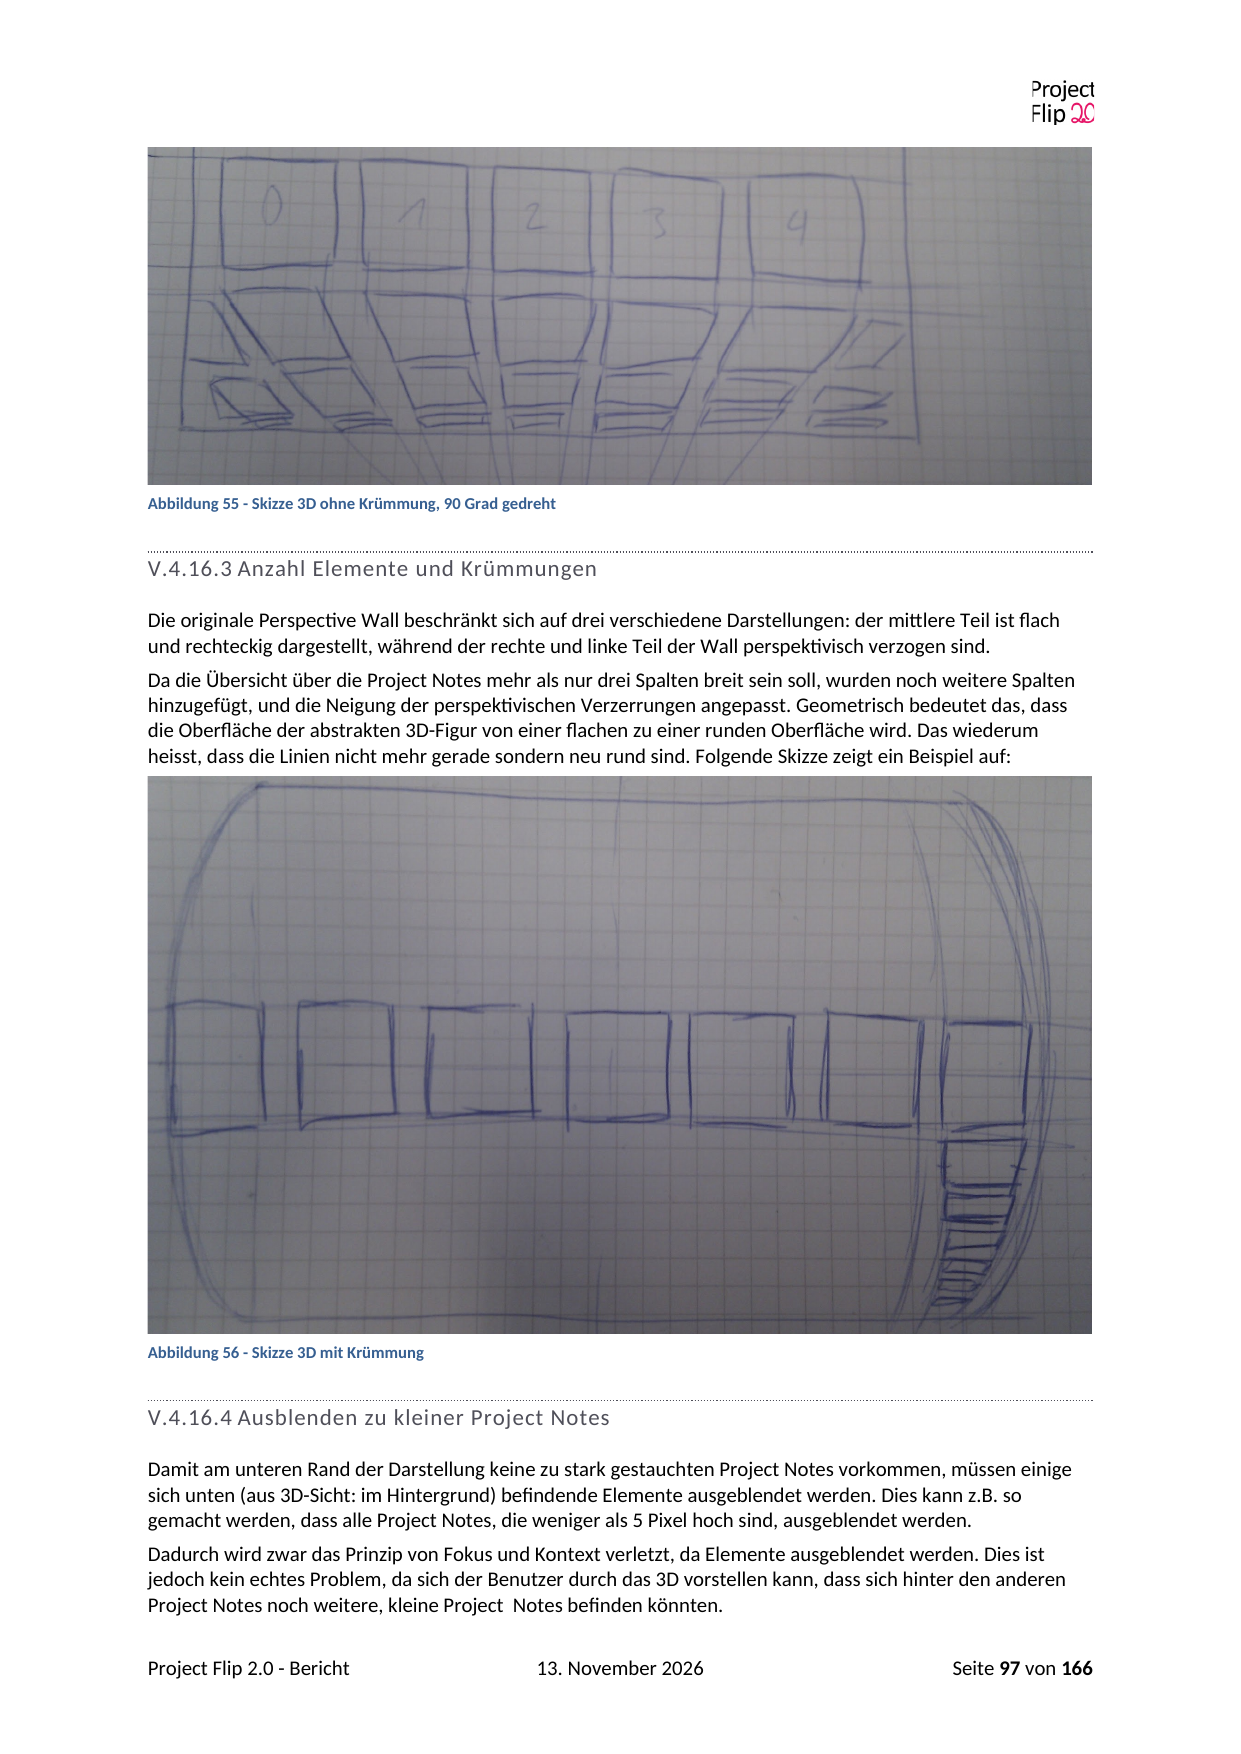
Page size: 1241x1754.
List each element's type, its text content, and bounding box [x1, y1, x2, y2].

picture [147, 776, 1092, 1334]
subtitle Ausblenden zu kleiner Project Notes [148, 1400, 1093, 1431]
text Dadurch wird zwar das Prinzip von Fokus und Kontext verletzt, da Elemente ausgeblendet werden. Dies ist jedoch kein echtes Problem, da sich der Benutzer durch das 3D vorstellen kann, dass sich hinter den anderen Project Notes noch weitere, kleine Project Notes befinden könnten. [148, 1541, 1093, 1617]
picture [147, 147, 1092, 485]
subtitle Anzahl Elemente und Krümmungen [148, 551, 1093, 583]
text Die originale Perspective Wall beschränkt sich auf drei verschiedene Darstellungen: der mittlere Teil ist flach und rechteckig dargestellt, während der rechte und linke Teil der Wall perspektivisch verzogen sind. [148, 608, 1093, 658]
text Damit am unteren Rand der Darstellung keine zu stark gestauchten Project Notes vorkommen, müssen einige sich unten (aus 3D-Sicht: im Hintergrund) befindende Elemente ausgeblendet werden. Dies kann z.B. so gemacht werden, dass alle Project Notes, die weniger als 5 Pixel hoch sind, ausgeblendet werden. [148, 1456, 1093, 1533]
text Da die Übersicht über die Project Notes mehr als nur drei Spalten breit sein soll, wurden noch weitere Spalten hinzugefügt, und die Neigung der perspektivischen Verzerrungen angepasst. Geometrisch bedeutet das, dass die Oberfläche der abstrakten 3D-Figur von einer flachen zu einer runden Oberfläche wird. Das wiederum heisst, dass die Linien nicht mehr gerade sondern neu rund sind. Folgende Skizze zeigt ein Beispiel auf: [148, 667, 1093, 768]
picture [1081, 79, 1097, 124]
